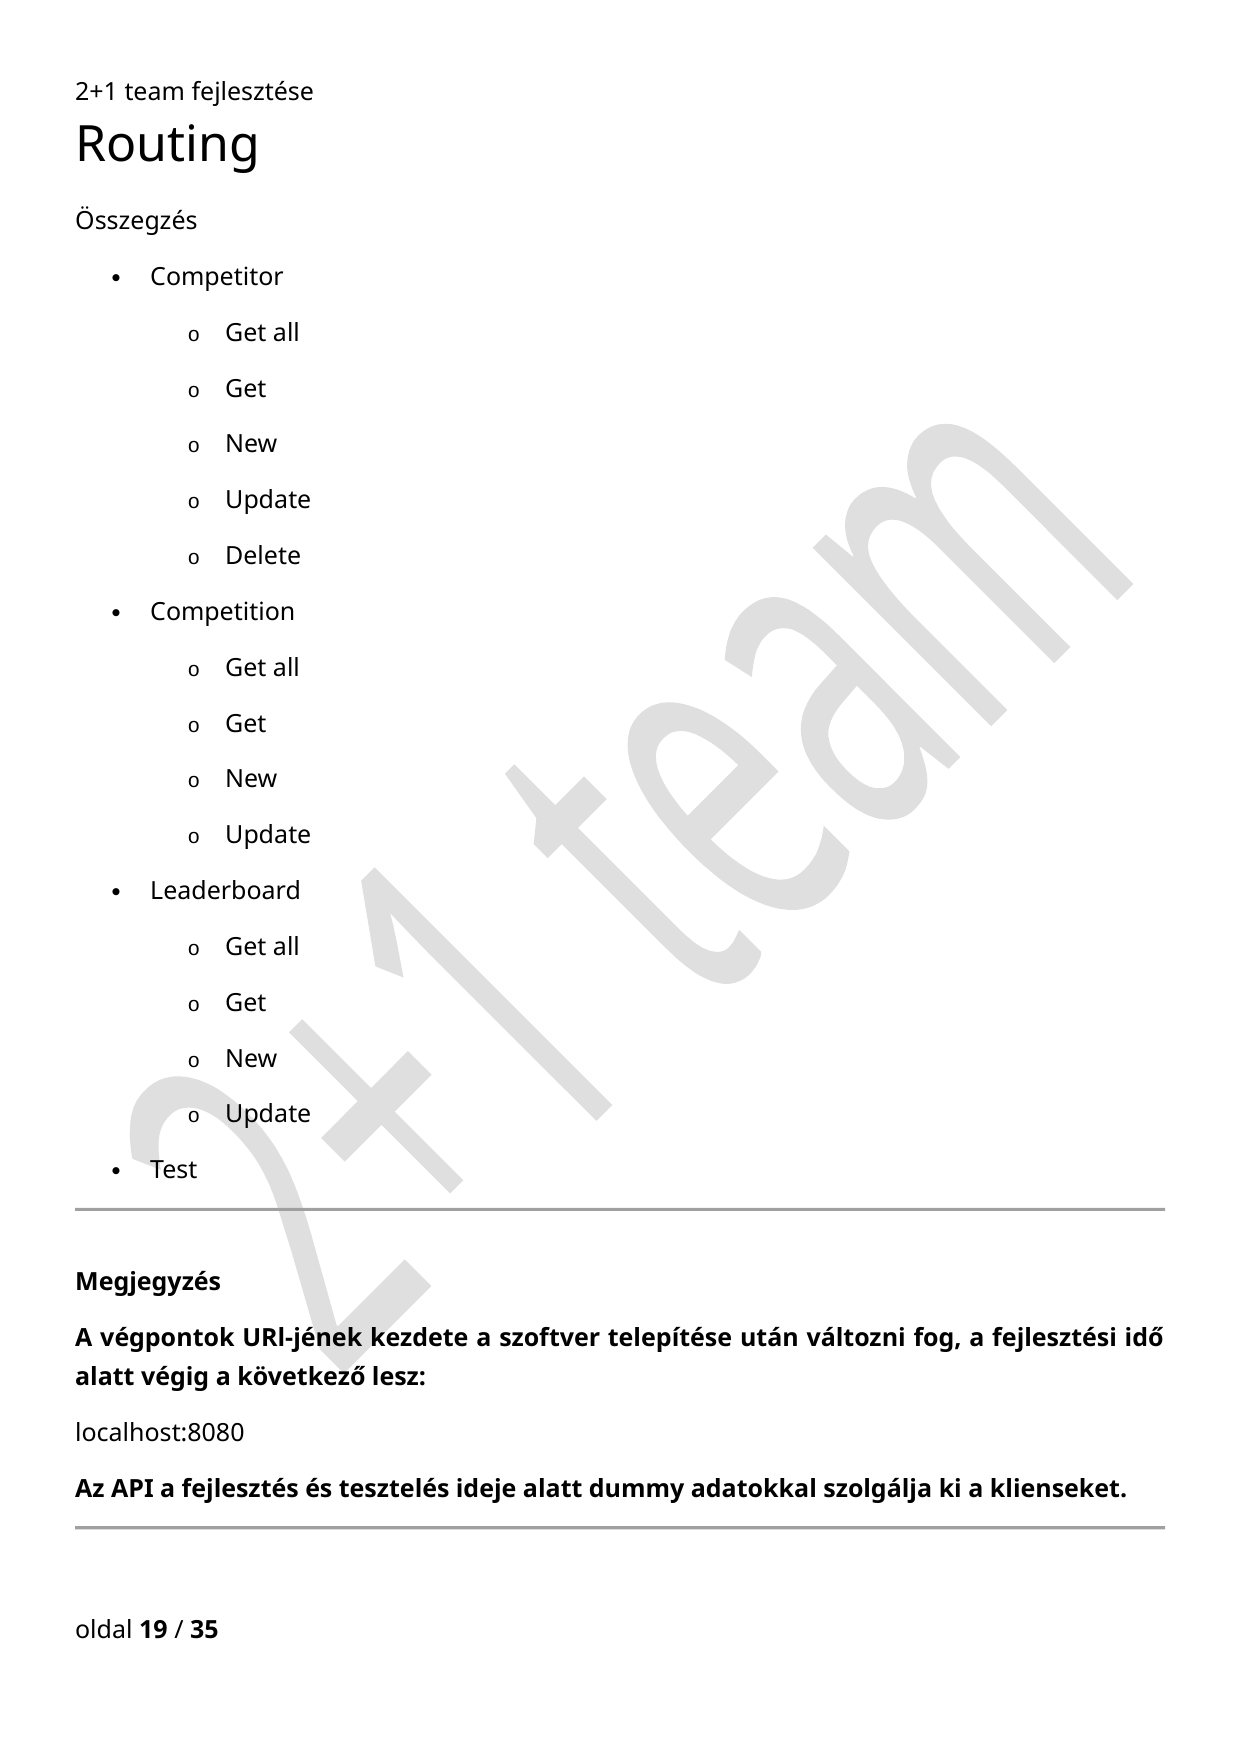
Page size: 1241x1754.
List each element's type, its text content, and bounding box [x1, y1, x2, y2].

list Get all [187, 929, 1165, 963]
list Test [112, 1152, 1165, 1186]
text localhost:8080 [75, 1414, 1165, 1448]
list New [187, 1040, 1165, 1074]
list Get [187, 705, 1165, 739]
list Get [187, 984, 1165, 1018]
text Az API a fejlesztés és tesztelés ideje alatt dummy adatokkal szolgálja ki a klienseket. [75, 1470, 1165, 1504]
list Competitor [112, 259, 1165, 293]
list Competition [112, 594, 1165, 628]
list Leaderboard [112, 873, 1165, 907]
list Update [187, 482, 1165, 516]
text A végpontok URl-jének kezdete a szoftver telepítése után változni fog, a fejlesztési idő alatt végig a következő lesz: [75, 1319, 1165, 1393]
text Megjegyzés [75, 1264, 1165, 1298]
text Összegzés [75, 203, 1165, 237]
list Get all [187, 649, 1165, 683]
list New [187, 426, 1165, 460]
list Get [187, 370, 1165, 404]
list Delete [187, 538, 1165, 572]
list Get all [187, 314, 1165, 348]
list New [187, 761, 1165, 795]
text Routing [75, 108, 1165, 176]
list Update [187, 817, 1165, 851]
list Update [187, 1096, 1165, 1130]
